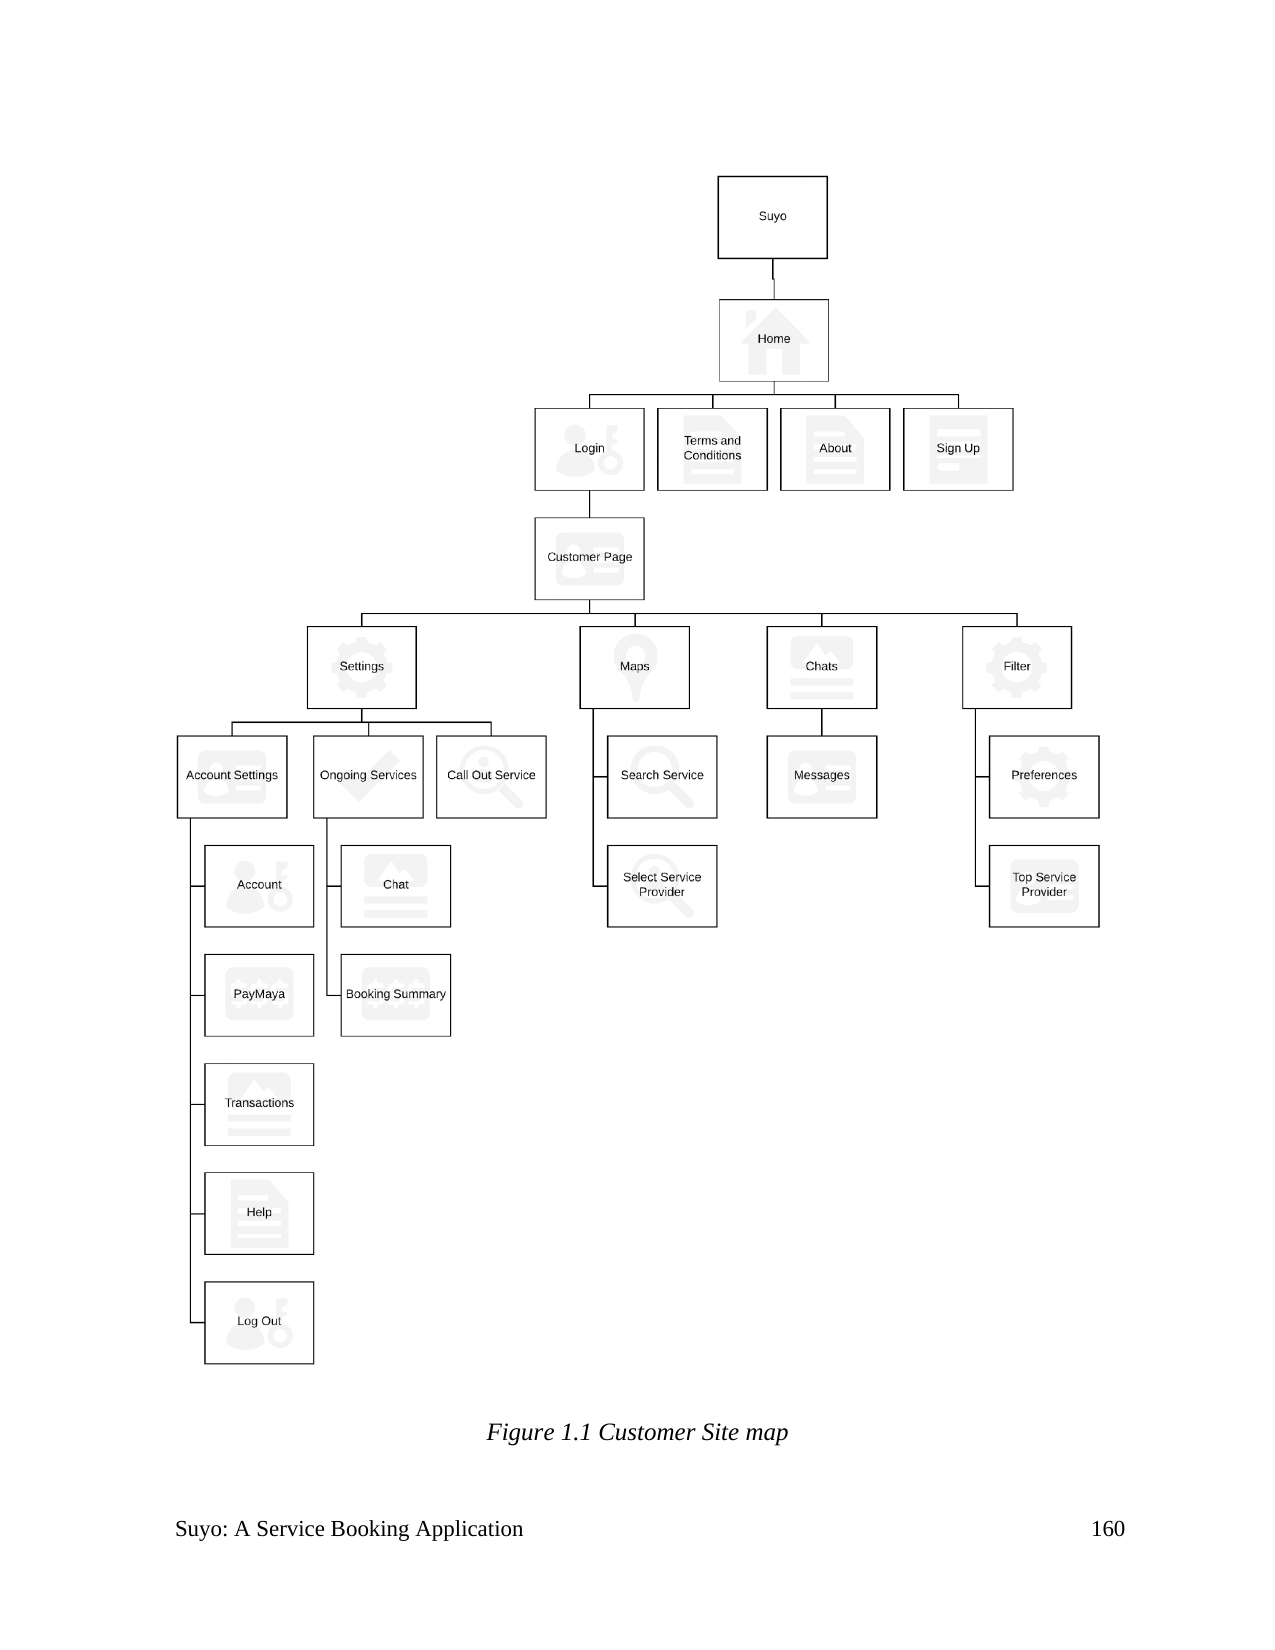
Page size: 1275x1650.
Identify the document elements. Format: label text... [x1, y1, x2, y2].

picture [150, 150, 1125, 1391]
text Figure 1.1 Customer Site map [150, 1417, 1125, 1446]
